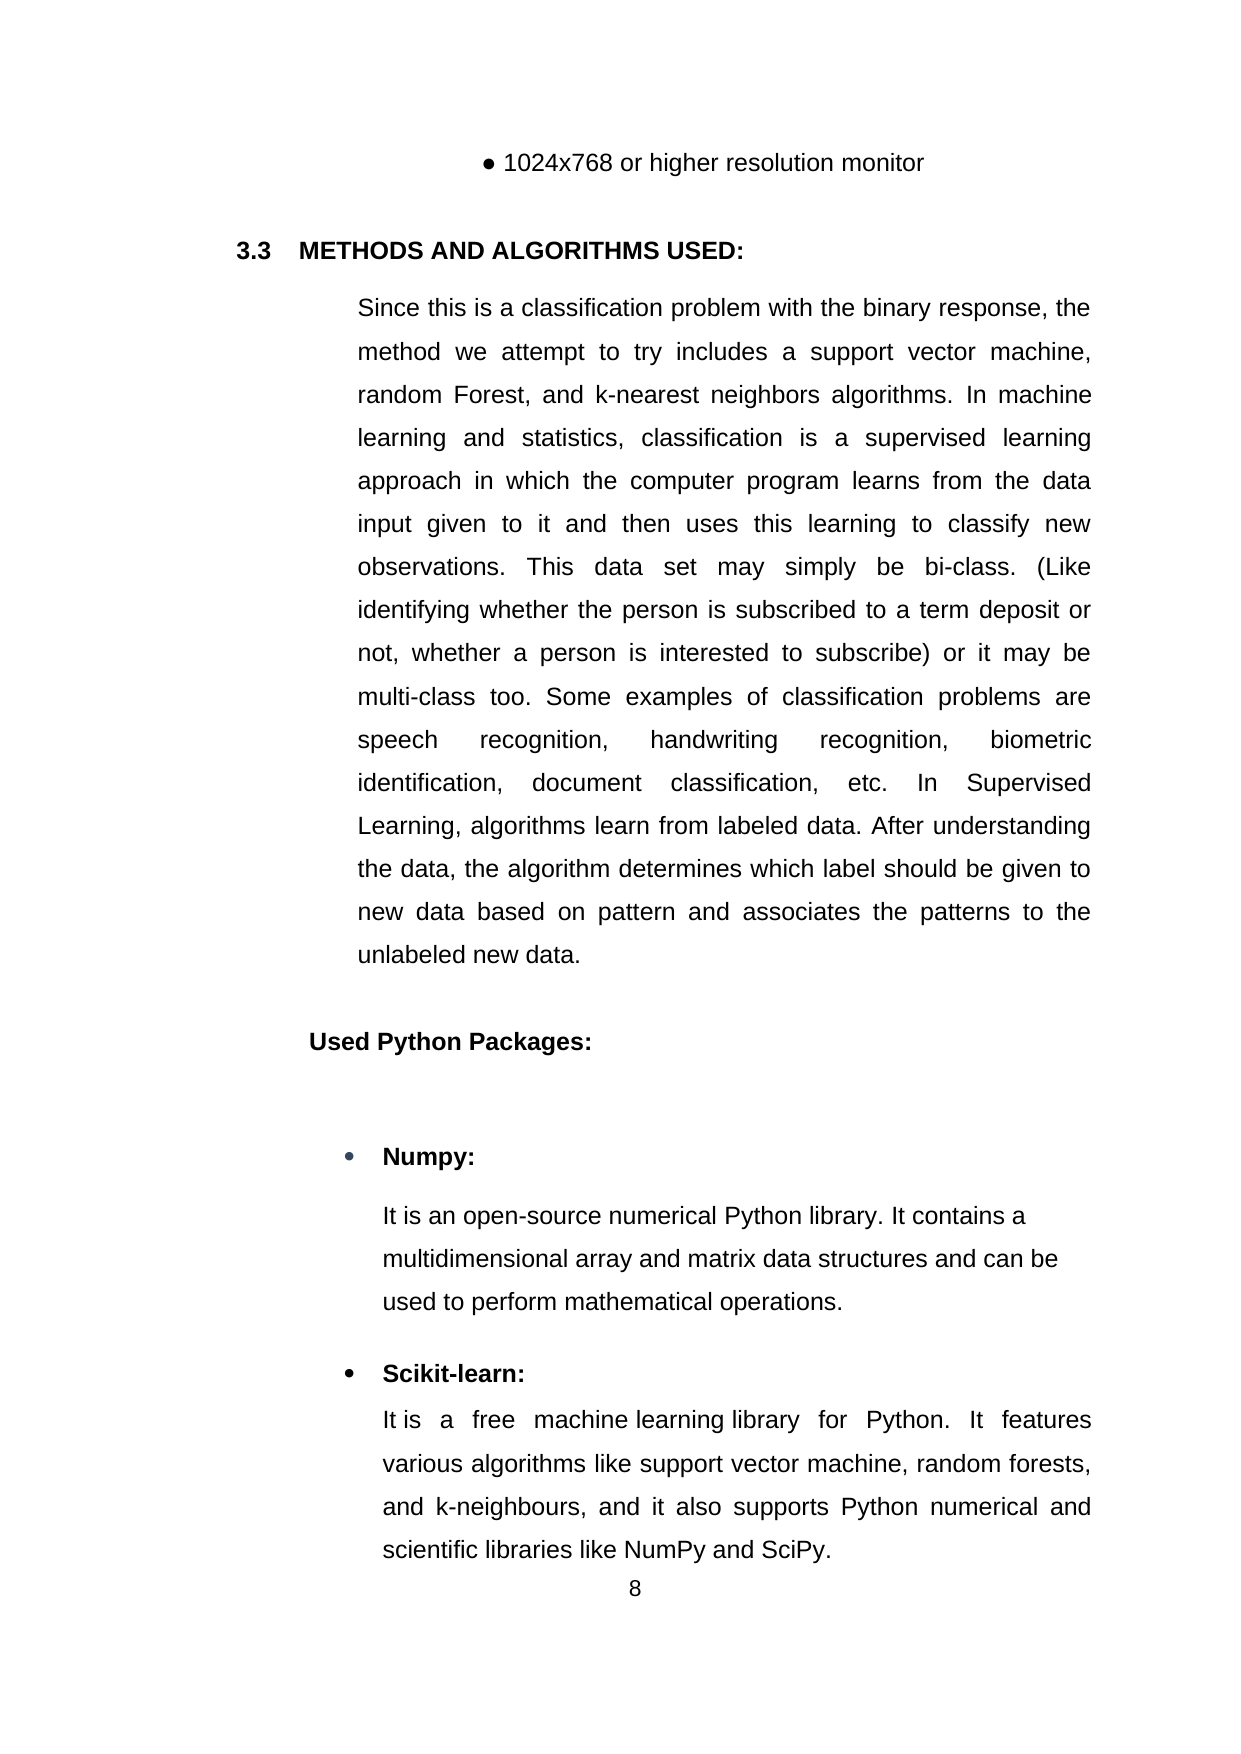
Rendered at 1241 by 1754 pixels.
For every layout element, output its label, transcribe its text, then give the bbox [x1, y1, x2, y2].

list Scikit-learn: [345, 1359, 1092, 1388]
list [481, 148, 1092, 176]
text Since this is a classification problem with the binary response, the method we attempt to try includes a support vector machine, random Forest, and k-nearest neighbors algorithms. In machine learning and statistics, classification is a supervised learning approach in which the computer program learns from the data input given to it and then uses this learning to classify new observations. This data set may simply be bi-class. (Like identifying whether the person is subscribed to a term deposit or not, whether a person is interested to subscribe) or it may be multi-class too. Some examples of classification problems are speech recognition, handwriting recognition, biometric identification, document classification, etc. In Supervised Learning, algorithms learn from labeled data. After understanding the data, the algorithm determines which label should be given to new data based on pattern and associates the patterns to the unlabeled new data. [357, 293, 1092, 969]
text It is an open-source numerical Python library. It contains a multidimensional array and matrix data structures and can be used to perform mathematical operations. [382, 1201, 1092, 1316]
text It is a free machine learning library for Python. It features various algorithms like support vector machine, random forests, and k-neighbours, and it also supports Python numerical and scientific libraries like NumPy and SciPy. [382, 1405, 1092, 1563]
list METHODS AND ALGORITHMS USED: [236, 236, 1092, 264]
text Used Python Packages: [177, 1026, 1092, 1055]
list Numpy: [345, 1142, 1092, 1171]
